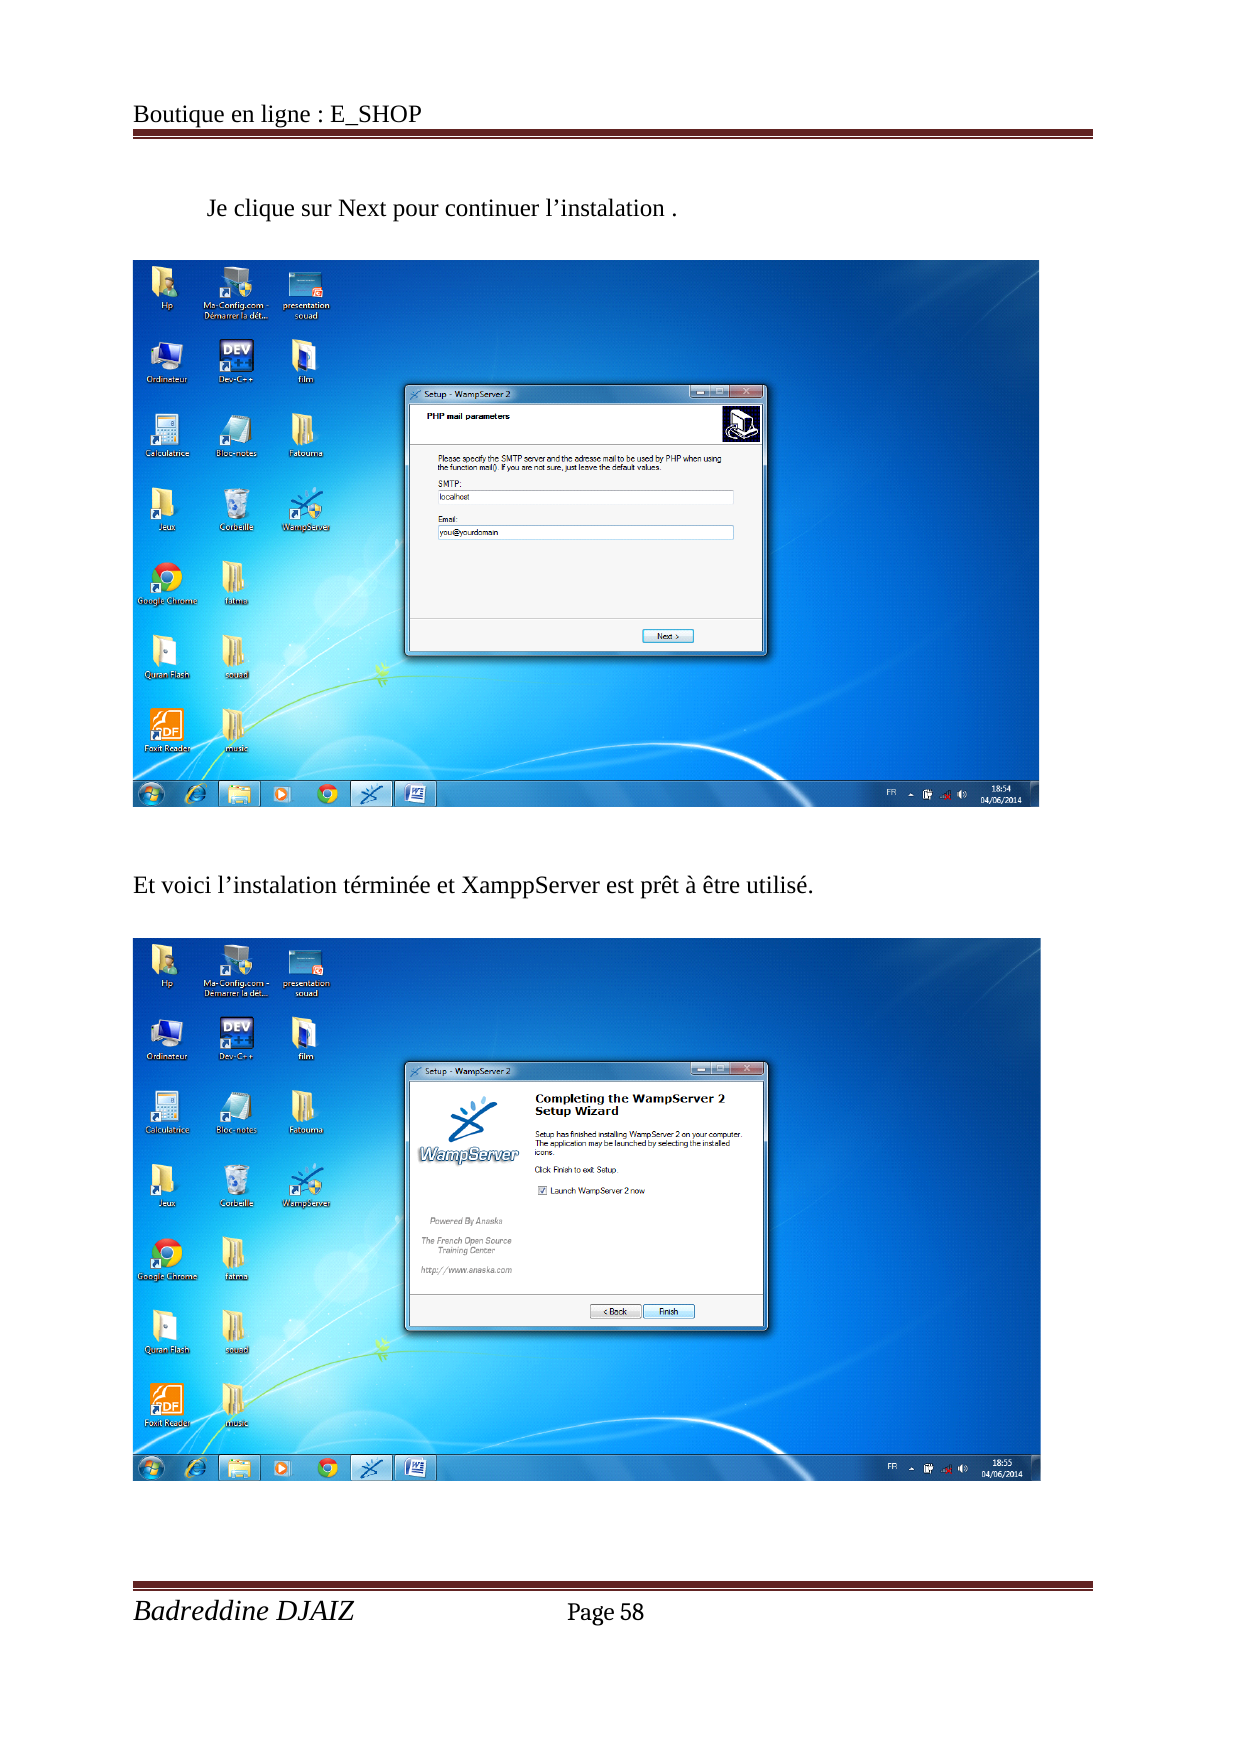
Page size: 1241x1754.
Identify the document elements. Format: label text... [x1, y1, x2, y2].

picture [132, 938, 1041, 1481]
picture [159, 525, 173, 529]
picture [132, 260, 1040, 807]
picture [151, 709, 183, 740]
text Je clique sur Next pour continuer l’instalation . [133, 193, 1093, 221]
text Et voici l’instalation términée et XamppServer est prêt à être utilisé. [133, 871, 1093, 899]
picture [152, 600, 162, 605]
picture [151, 1384, 183, 1415]
